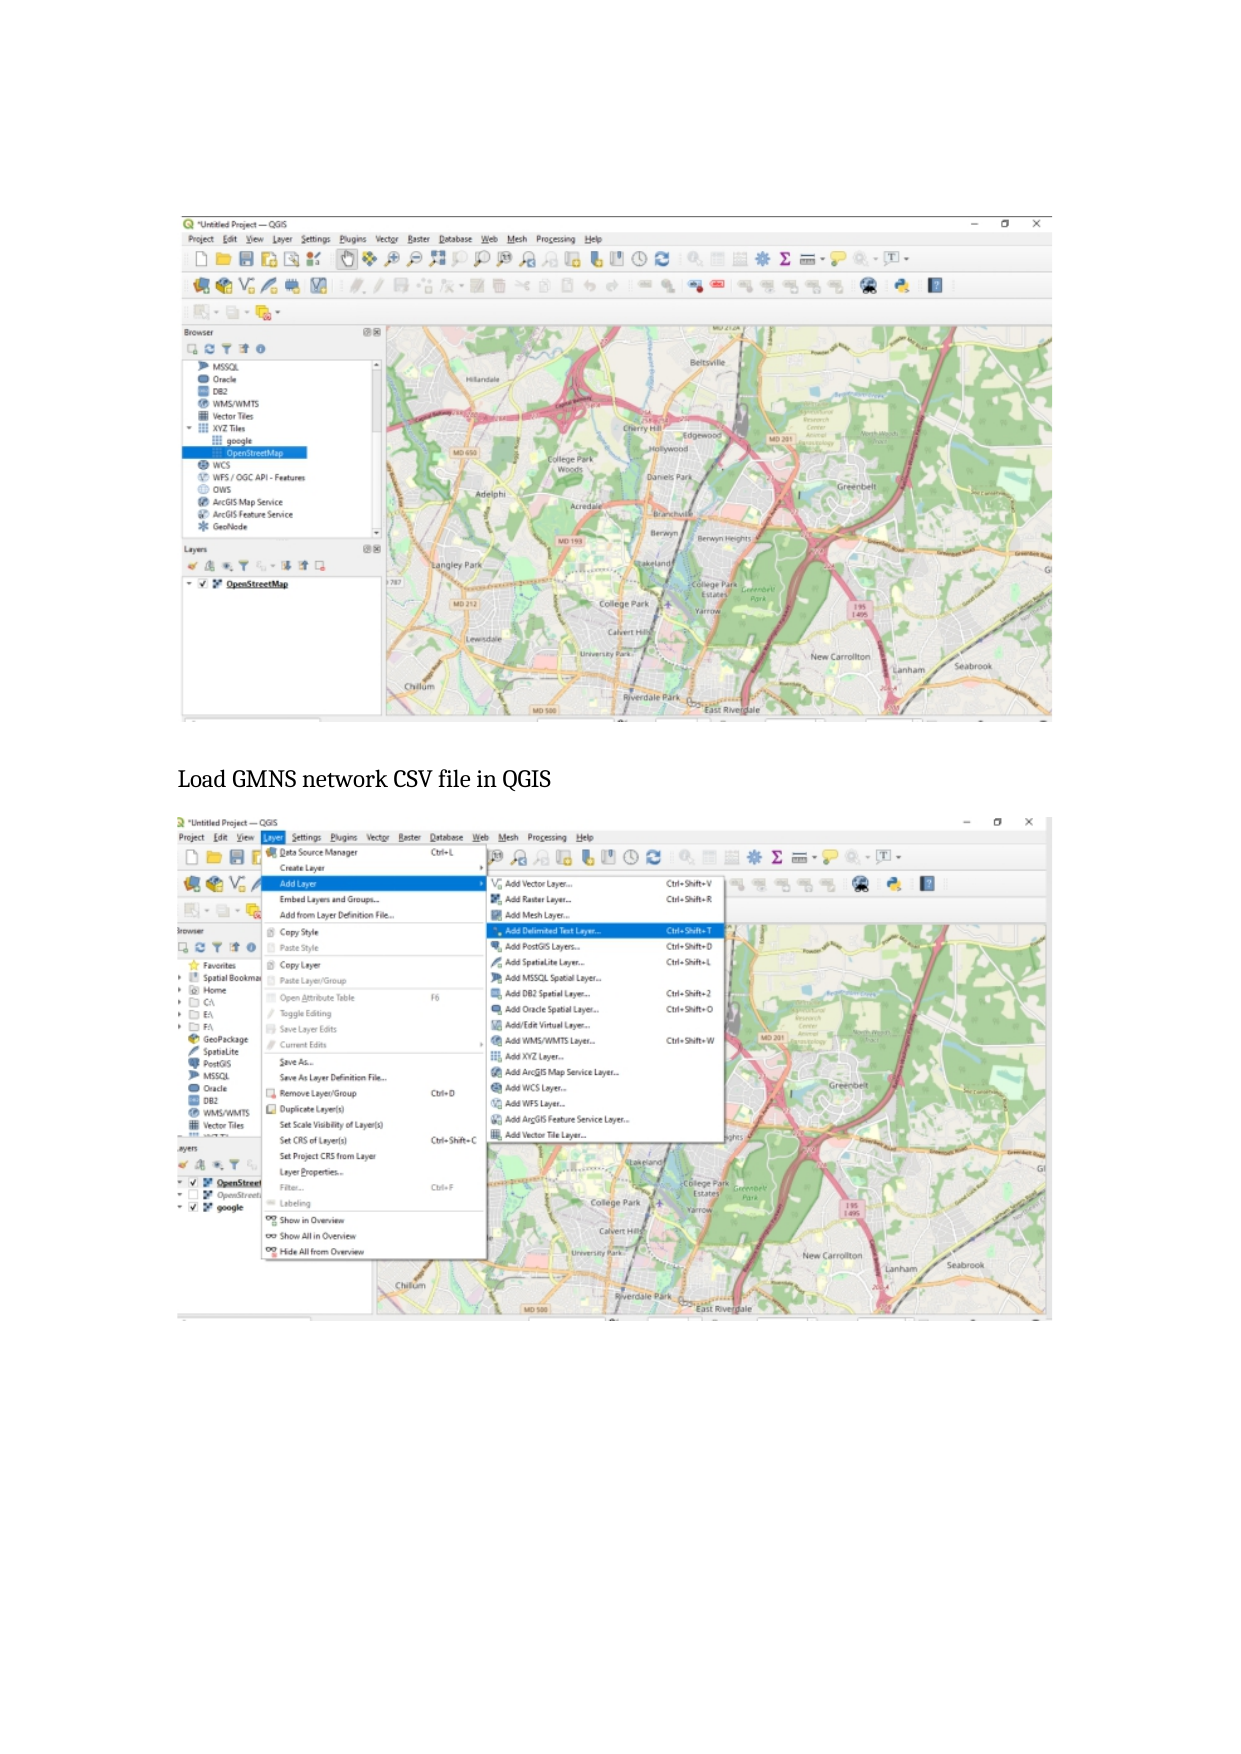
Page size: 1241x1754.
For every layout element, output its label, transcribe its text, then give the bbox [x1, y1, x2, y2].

picture [177, 817, 1053, 1321]
text Load GMNS network CSV file in QGIS [177, 761, 1063, 798]
picture [177, 216, 1053, 722]
